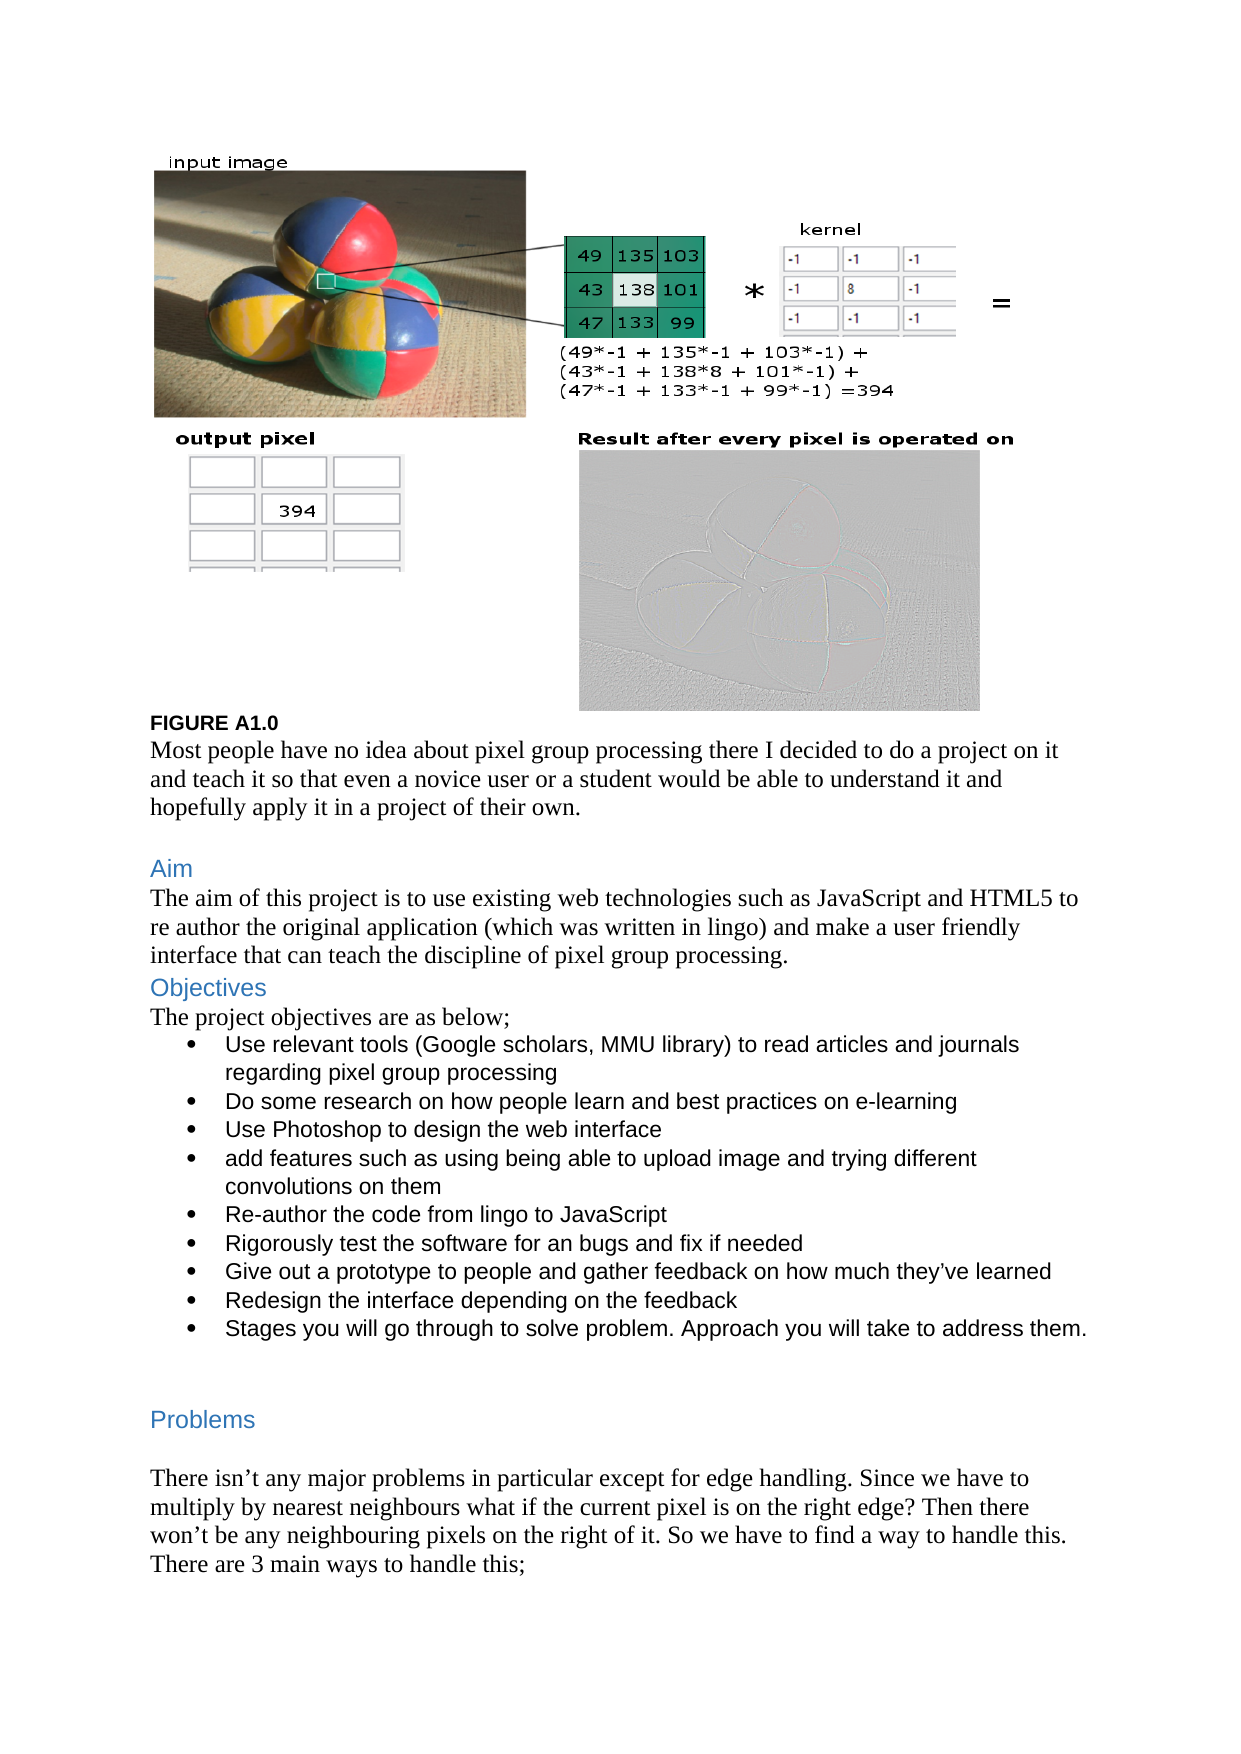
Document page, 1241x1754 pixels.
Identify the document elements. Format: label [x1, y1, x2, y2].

picture [150, 150, 1066, 711]
